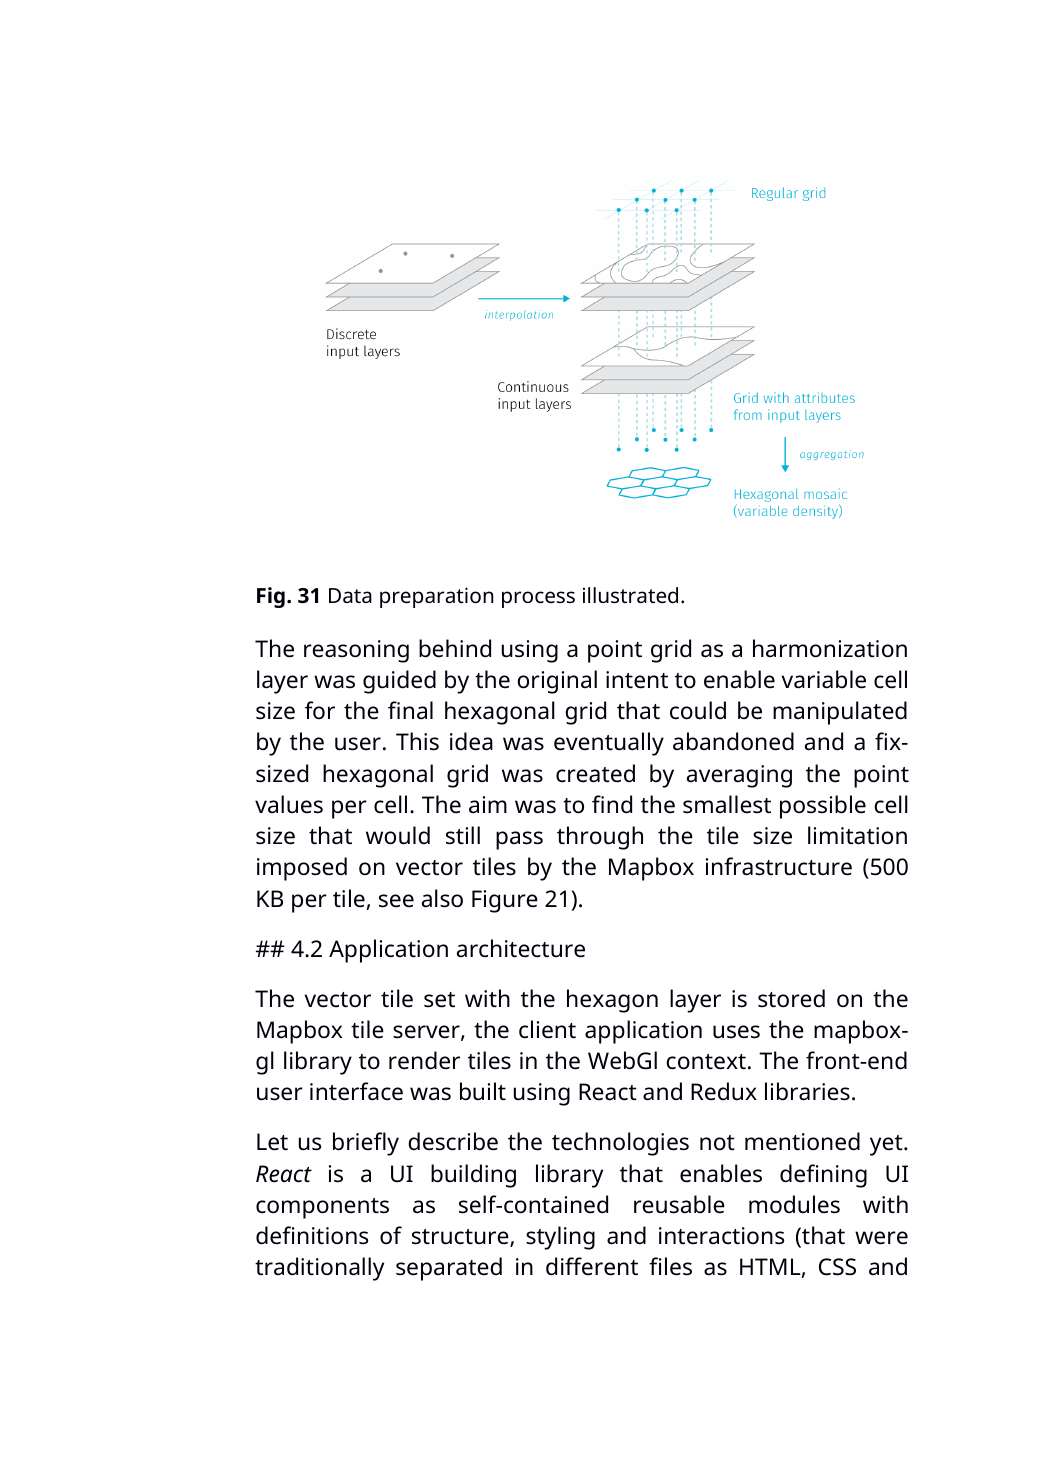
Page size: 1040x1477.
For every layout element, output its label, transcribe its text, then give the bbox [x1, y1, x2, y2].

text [255, 1126, 910, 1283]
picture [274, 150, 929, 561]
text ## 4.2 Application architecture [255, 933, 910, 964]
text Fig. 31 Data preparation process illustrated. [255, 581, 910, 610]
text The vector tile set with the hexagon layer is stored on the Mapbox tile server, the client application uses the mapbox-gl library to render tiles in the WebGl context. The front-end user interface was built using React and Redux libraries. [255, 983, 910, 1108]
text The reasoning behind using a point grid as a harmonization layer was guided by the original intent to enable variable cell size for the final hexagonal grid that could be manipulated by the user. This idea was eventually abandoned and a fix-sized hexagonal grid was created by averaging the point values per cell. The aim was to find the smallest possible cell size that would still pass through the tile size limitation imposed on vector tiles by the Mapbox infrastructure (500 KB per tile, see also Figure 21). [255, 633, 910, 914]
